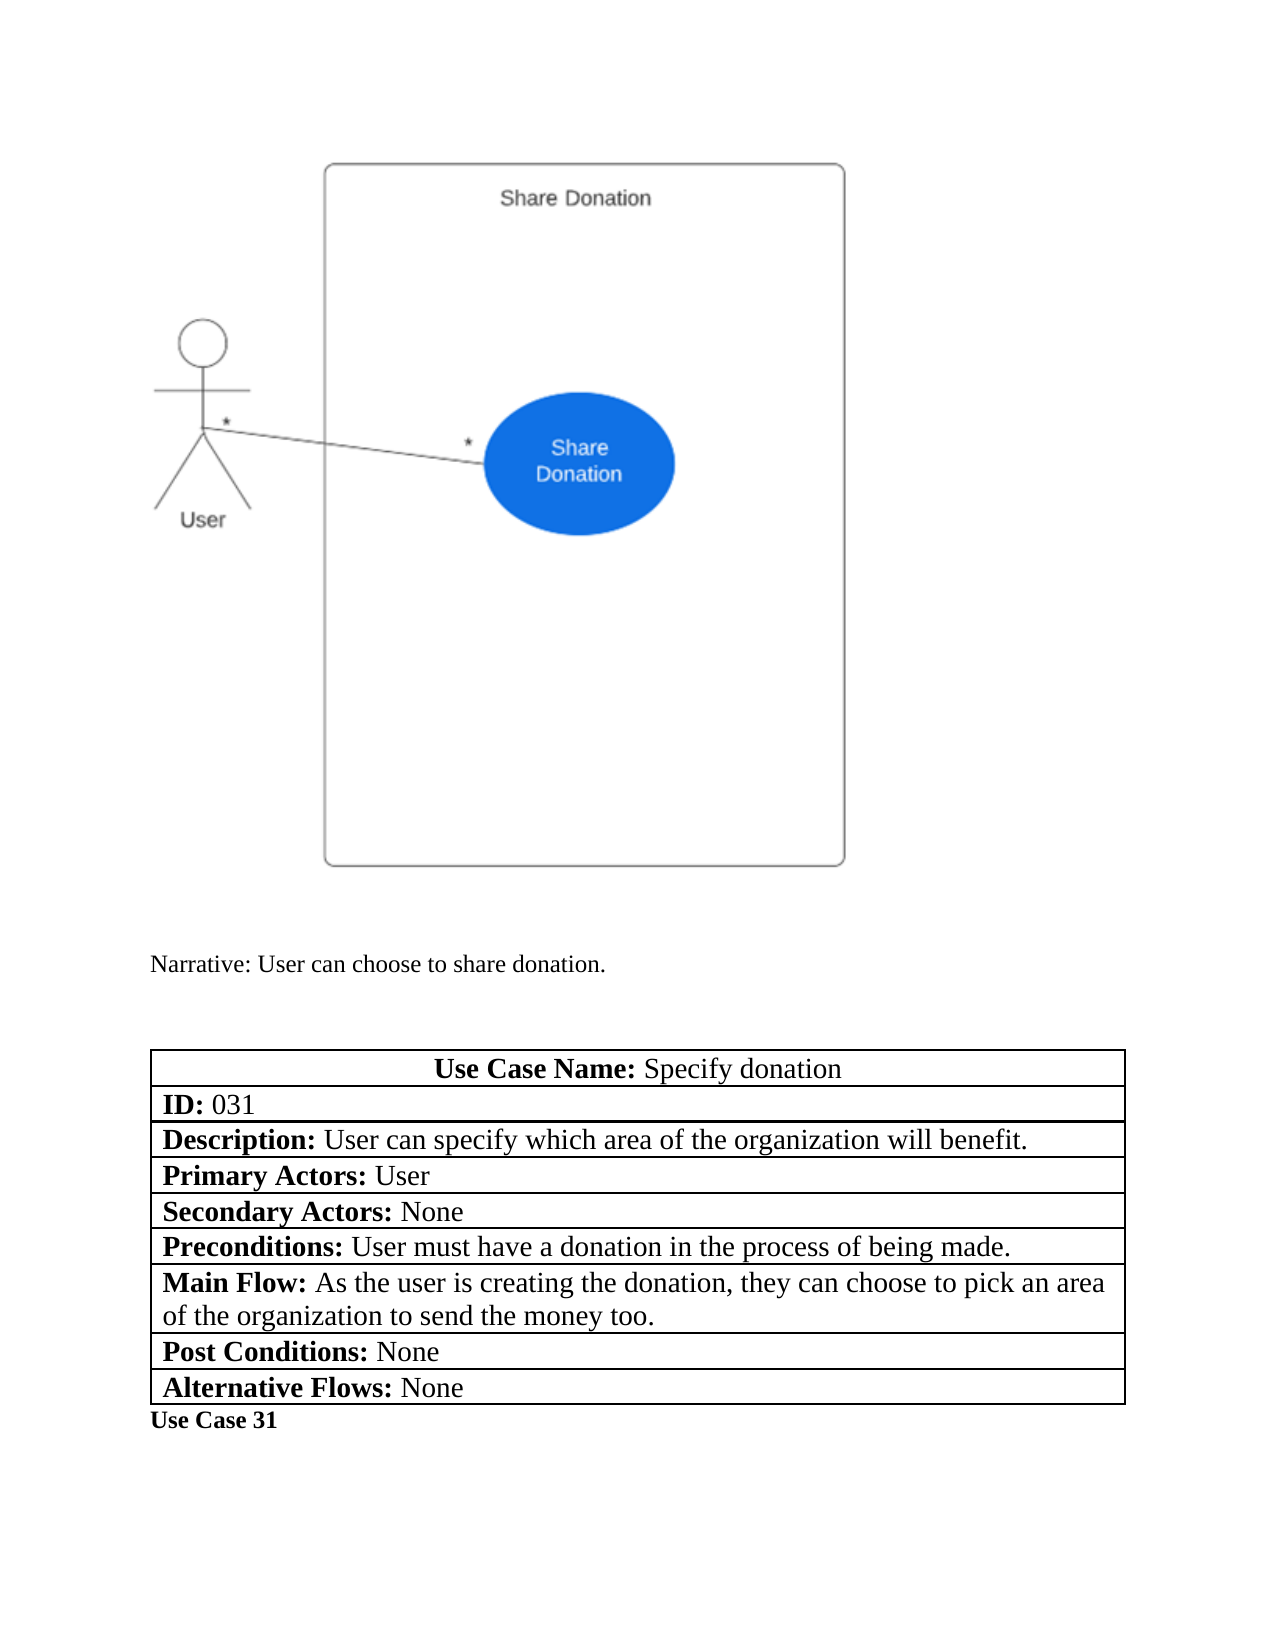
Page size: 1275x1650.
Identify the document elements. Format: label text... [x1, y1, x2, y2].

table_cell ID: 031 [152, 1087, 1124, 1120]
table_header Use Case Name: Specify donation [152, 1051, 1124, 1085]
table_cell Secondary Actors: None [152, 1194, 1124, 1227]
table_cell Main Flow: As the user is creating the donation, they can choose to pick an area of the organization to send the money too. [152, 1265, 1124, 1332]
table_cell Primary Actors: User [152, 1158, 1124, 1192]
text Use Case 31 [150, 1405, 1125, 1434]
table_cell Description: User can specify which area of the organization will benefit. [152, 1123, 1124, 1156]
picture [150, 150, 863, 886]
table_cell Post Conditions: None [152, 1334, 1124, 1368]
table_cell Preconditions: User must have a donation in the process of being made. [152, 1229, 1124, 1263]
text Narrative: User can choose to share donation. [150, 949, 1125, 978]
table_cell Alternative Flows: None [152, 1370, 1124, 1403]
